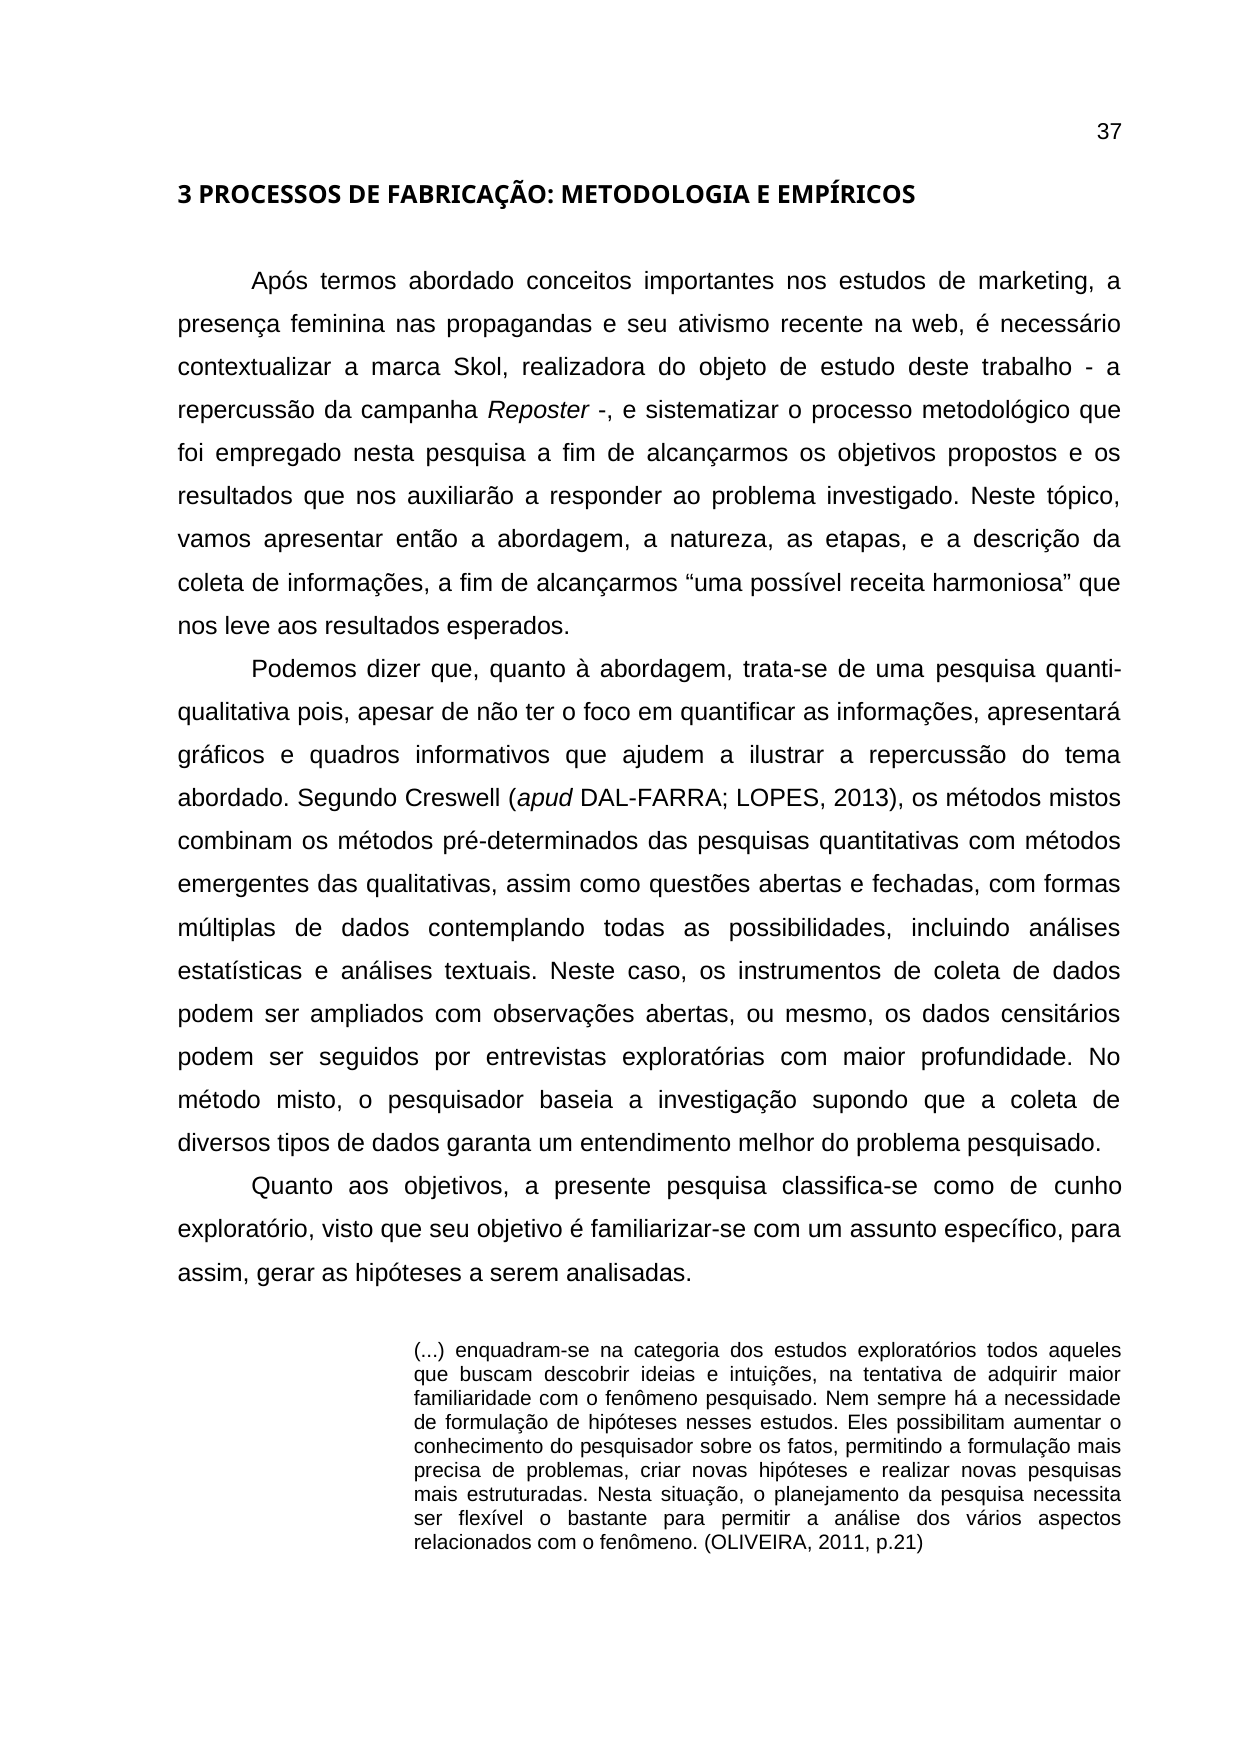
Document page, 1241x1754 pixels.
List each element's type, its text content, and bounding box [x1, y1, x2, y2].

text Quanto aos objetivos, a presente pesquisa classifica-se como de cunho exploratório, visto que seu objetivo é familiarizar-se com um assunto específico, para assim, gerar as hipóteses a serem analisadas. [177, 1171, 1122, 1286]
text Após termos abordado conceitos importantes nos estudos de marketing, a presença feminina nas propagandas e seu ativismo recente na web, é necessário contextualizar a marca Skol, realizadora do objeto de estudo deste trabalho - a repercussão da campanha Reposter -, e sistematizar o processo metodológico que foi empregado nesta pesquisa a fim de alcançarmos os objetivos propostos e os resultados que nos auxiliarão a responder ao problema investigado. Neste tópico, vamos apresentar então a abordagem, a natureza, as etapas, e a descrição da coleta de informações, a fim de alcançarmos “uma possível receita harmoniosa” que nos leve aos resultados esperados. [177, 266, 1122, 639]
subtitle 3 PROCESSOS DE FABRICAÇÃO: METODOLOGIA E EMPÍRICOS [177, 177, 1122, 211]
text Podemos dizer que, quanto à abordagem, trata-se de uma pesquisa quanti-qualitativa pois, apesar de não ter o foco em quantificar as informações, apresentará gráficos e quadros informativos que ajudem a ilustrar a repercussão do tema abordado. Segundo Creswell (apud DAL-FARRA; LOPES, 2013), os métodos mistos combinam os métodos pré-determinados das pesquisas quantitativas com métodos emergentes das qualitativas, assim como questões abertas e fechadas, com formas múltiplas de dados contemplando todas as possibilidades, incluindo análises estatísticas e análises textuais. Neste caso, os instrumentos de coleta de dados podem ser ampliados com observações abertas, ou mesmo, os dados censitários podem ser seguidos por entrevistas exploratórias com maior profundidade. No método misto, o pesquisador baseia a investigação supondo que a coleta de diversos tipos de dados garanta um entendimento melhor do problema pesquisado. [177, 654, 1122, 1157]
text (...) enquadram-se na categoria dos estudos exploratórios todos aqueles que buscam descobrir ideias e intuições, na tentativa de adquirir maior familiaridade com o fenômeno pesquisado. Nem sempre há a necessidade de formulação de hipóteses nesses estudos. Eles possibilitam aumentar o conhecimento do pesquisador sobre os fatos, permitindo a formulação mais precisa de problemas, criar novas hipóteses e realizar novas pesquisas mais estruturadas. Nesta situação, o planejamento da pesquisa necessita ser flexível o bastante para permitir a análise dos vários aspectos relacionados com o fenômeno. (OLIVEIRA, 2011, p.21) [413, 1338, 1122, 1554]
